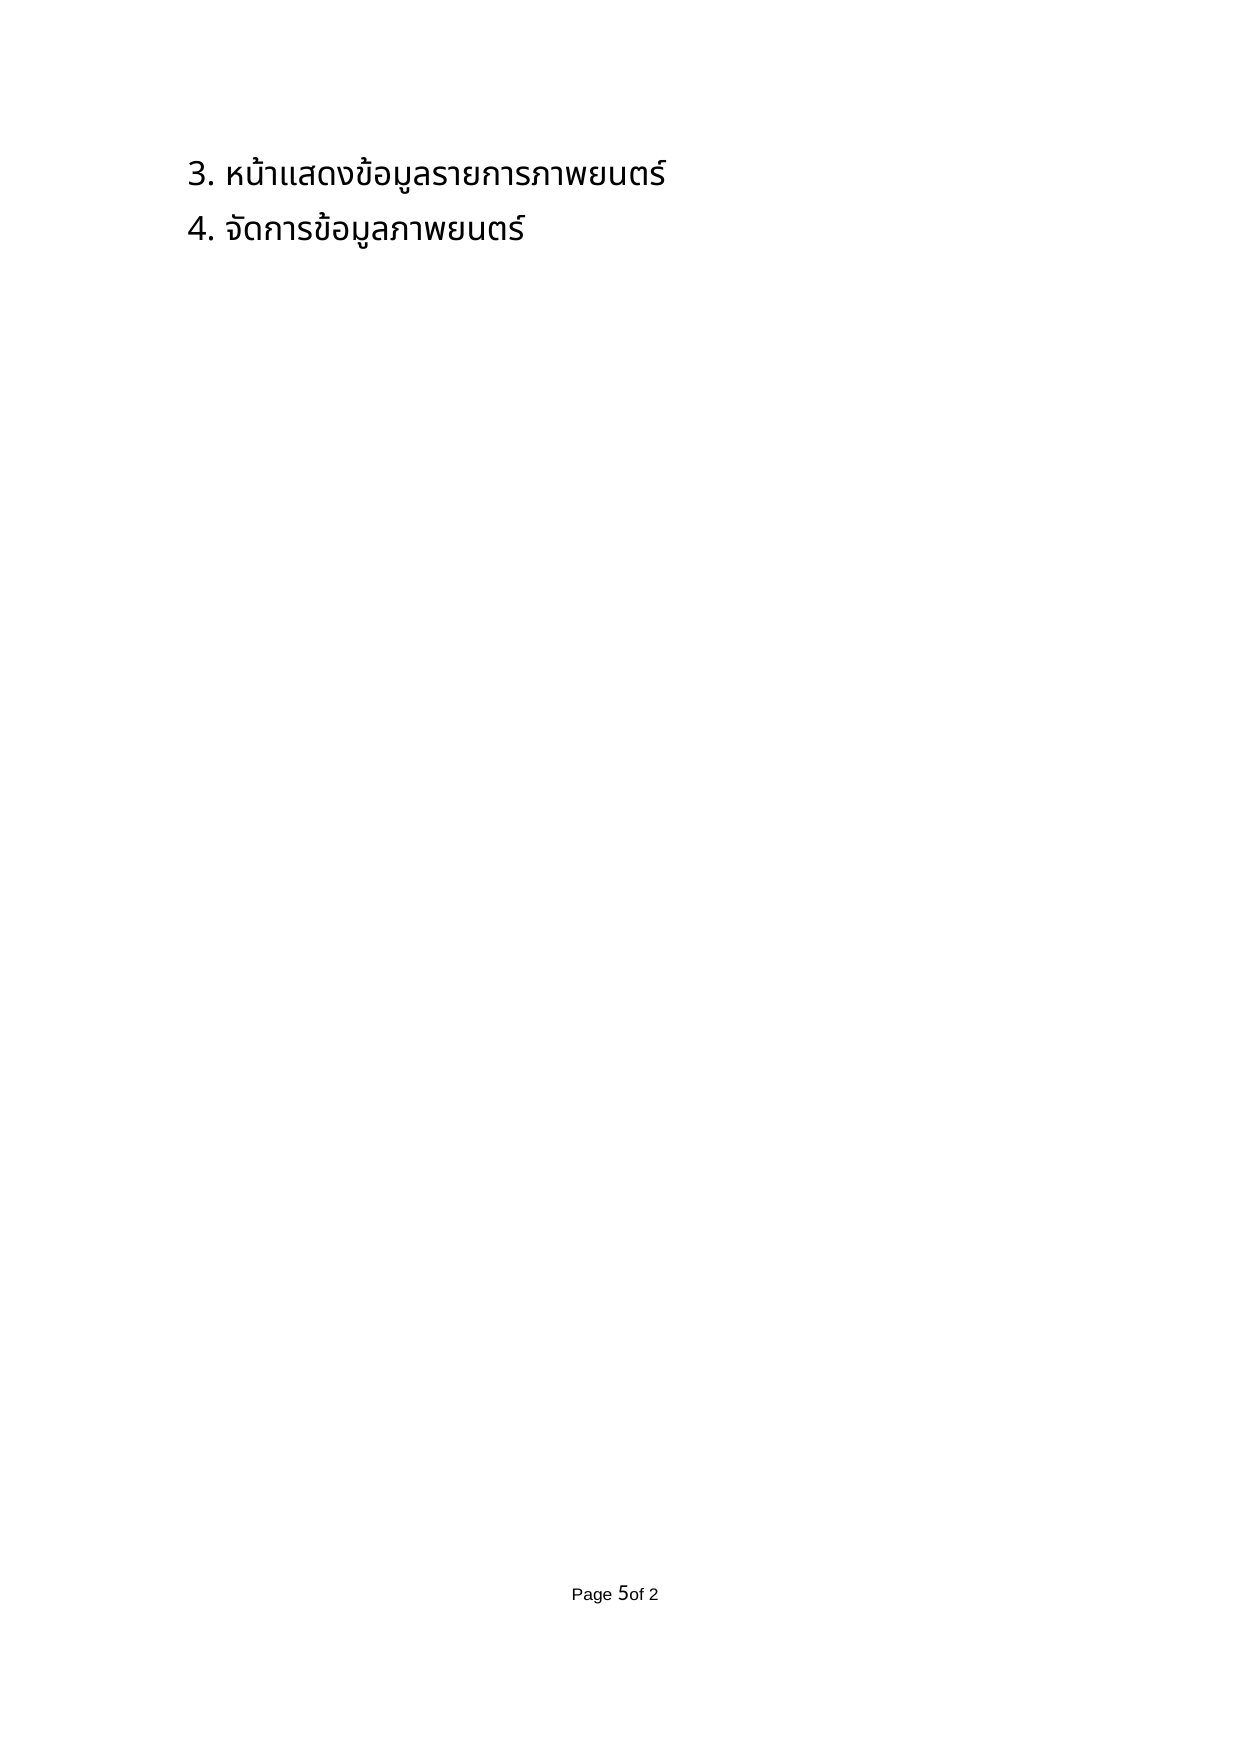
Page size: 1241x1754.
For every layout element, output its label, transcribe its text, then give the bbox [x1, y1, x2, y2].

list หน้าแสดงข้อมูลรายการภาพยนตร์ [187, 150, 1090, 201]
list จัดการข้อมูลภาพยนตร์ [187, 204, 1090, 255]
